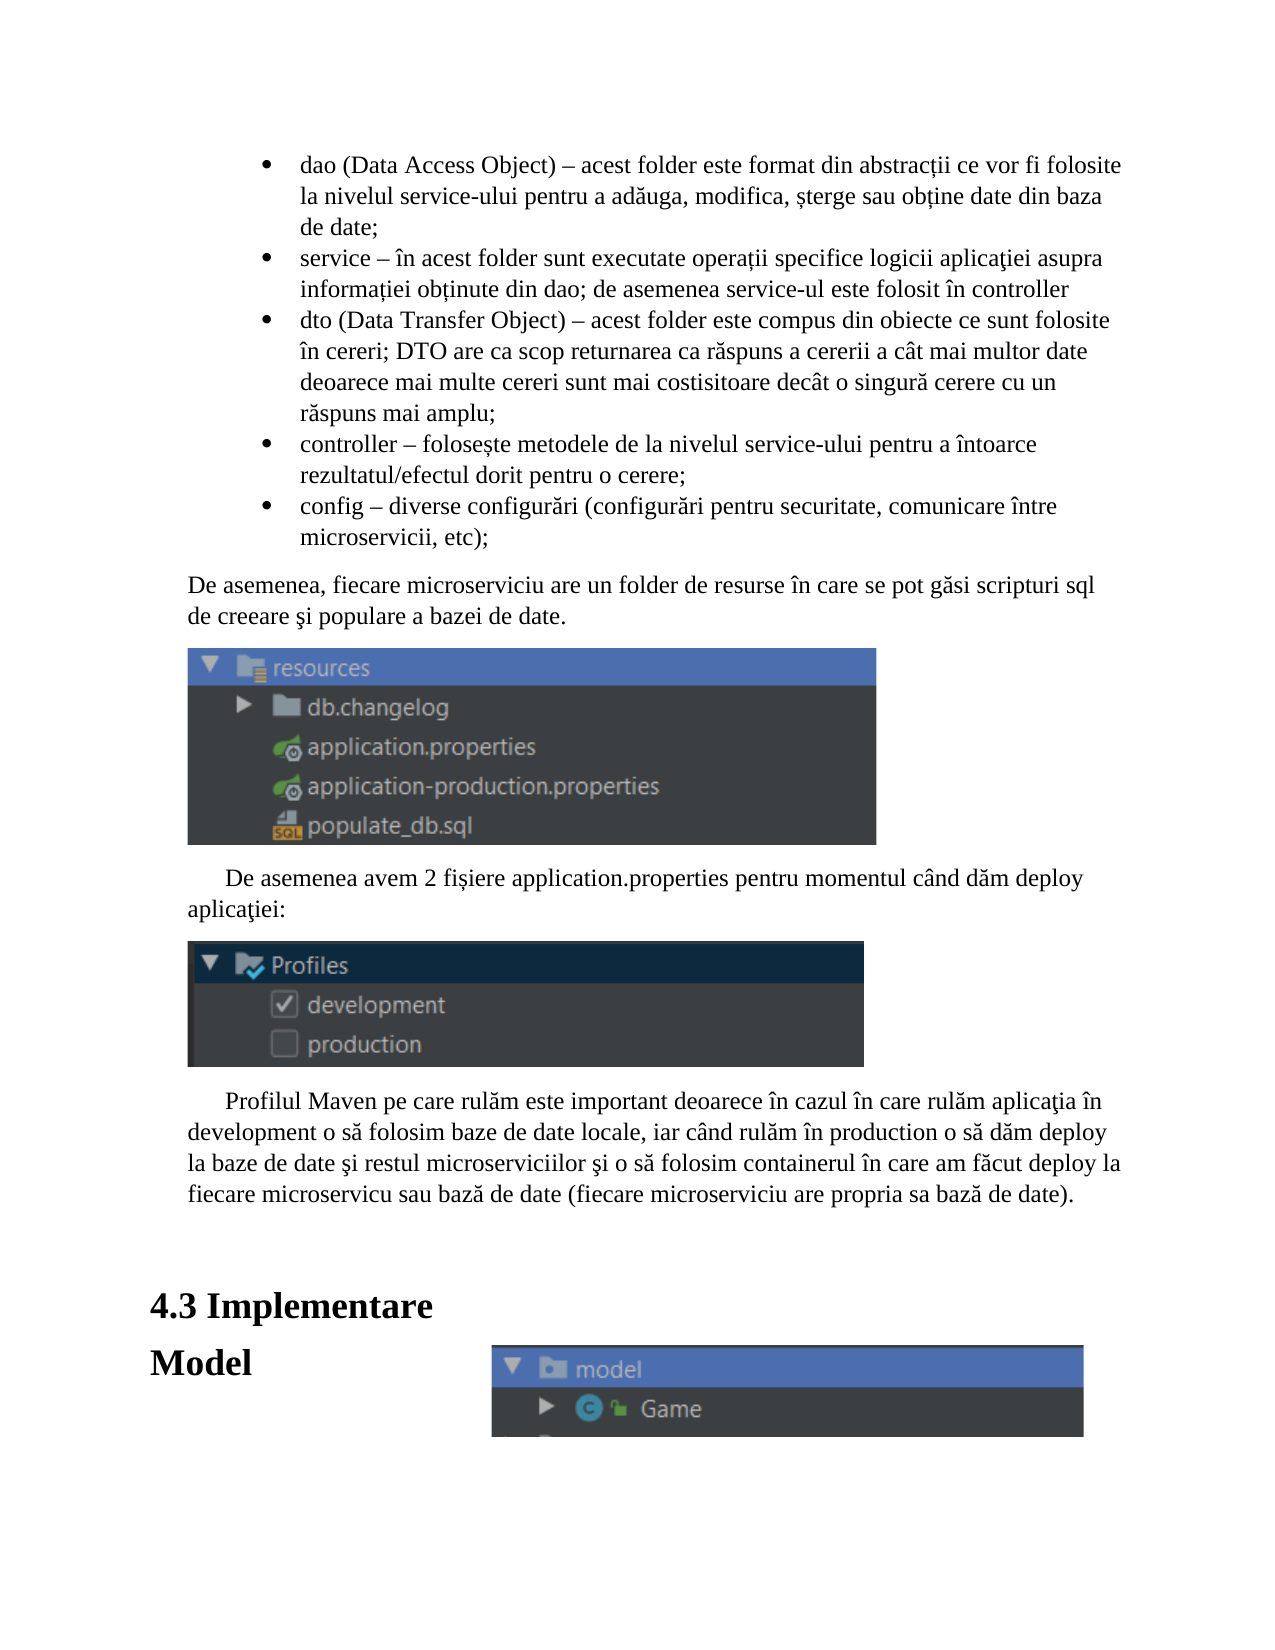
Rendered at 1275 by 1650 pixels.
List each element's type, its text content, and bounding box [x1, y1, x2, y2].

list config – diverse configurări (configurări pentru securitate, comunicare între microservicii, etc); [262, 491, 1125, 551]
text De asemenea, fiecare microserviciu are un folder de resurse în care se pot găsi scripturi sql de creeare şi populare a bazei de date. [187, 570, 1125, 630]
text Profilul Maven pe care rulăm este important deoarece în cazul în care rulăm aplicaţia în development o să folosim baze de date locale, iar când rulăm în production o să dăm deploy la baze de date şi restul microserviciilor şi o să folosim containerul în care am făcut deploy la fiecare microservicu sau bază de date (fiecare microserviciu are propria sa bază de date). [187, 1086, 1125, 1208]
list service – în acest folder sunt executate operații specifice logicii aplicaţiei asupra informației obținute din dao; de asemenea service-ul este folosit în controller [262, 243, 1125, 303]
list Model [150, 1341, 1125, 1384]
list dto (Data Transfer Object) – acest folder este compus din obiecte ce sunt folosite în cereri; DTO are ca scop returnarea ca răspuns a cererii a cât mai multor date deoarece mai multe cereri sunt mai costisitoare decât o singură cerere cu un răspuns mai amplu; [262, 305, 1125, 427]
list dao (Data Access Object) – acest folder este format din abstracții ce vor fi folosite la nivelul service-ului pentru a adăuga, modifica, șterge sau obține date din baza de date; [262, 150, 1125, 241]
list controller – folosește metodele de la nivelul service-ului pentru a întoarce rezultatul/efectul dorit pentru o cerere; [262, 429, 1125, 489]
list 4.3 Implementare [150, 1283, 1125, 1327]
picture [491, 1345, 1084, 1437]
picture [187, 941, 864, 1067]
text De asemenea avem 2 fișiere application.properties pentru momentul când dăm deploy aplicaţiei: [187, 863, 1125, 923]
picture [187, 648, 877, 845]
